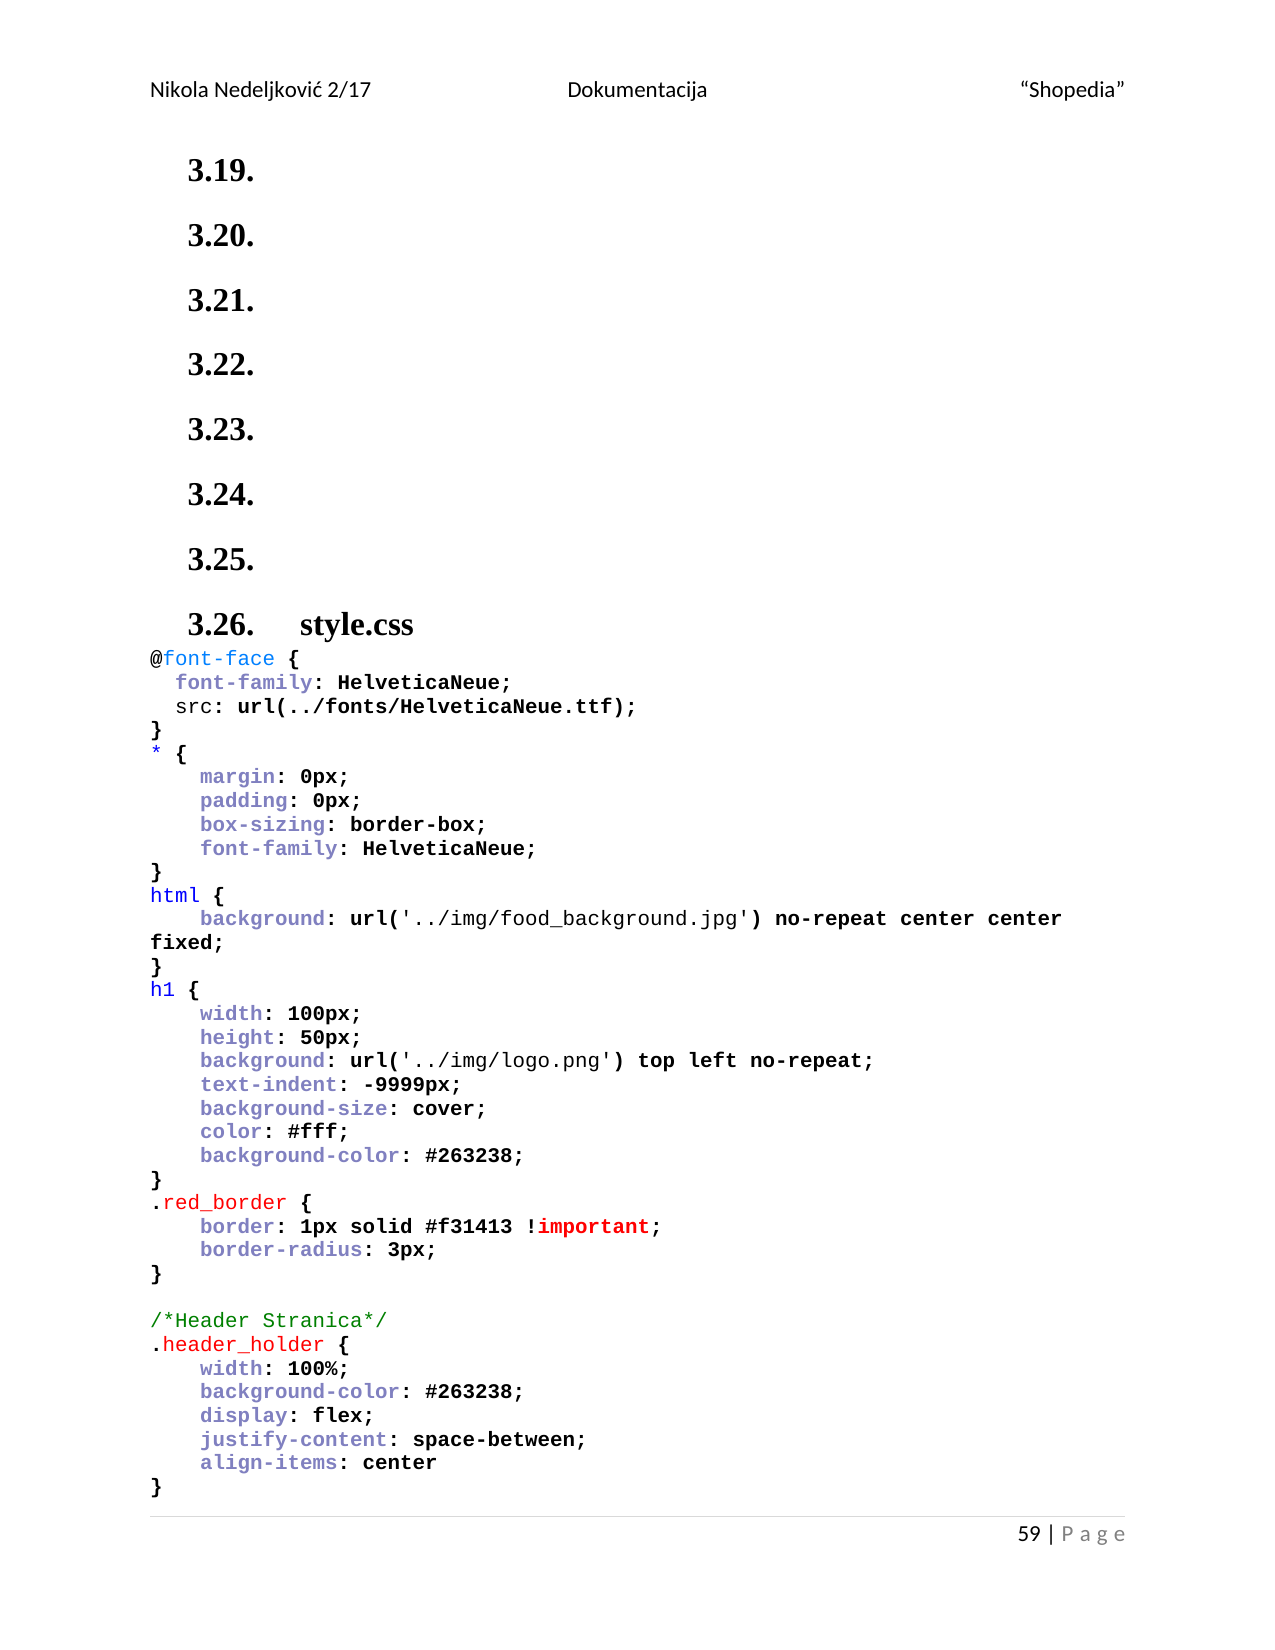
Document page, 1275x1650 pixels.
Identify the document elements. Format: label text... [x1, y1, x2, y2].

text @font-face { [150, 648, 1125, 672]
text } [150, 956, 1125, 979]
text width: 100px; [150, 1003, 1125, 1027]
text width: 100%; [150, 1358, 1125, 1381]
text border-radius: 3px; [150, 1239, 1125, 1263]
text text-indent: -9999px; [150, 1074, 1125, 1098]
text padding: 0px; [150, 790, 1125, 814]
text font-family: HelveticaNeue; [150, 837, 1125, 861]
subtitle style.css [187, 604, 1125, 643]
text border: 1px solid #f31413 !important; [150, 1216, 1125, 1239]
text height: 50px; [150, 1027, 1125, 1050]
text color: #fff; [150, 1121, 1125, 1145]
text html { [150, 885, 1125, 908]
text h1 { [150, 979, 1125, 1003]
text background-color: #263238; [150, 1145, 1125, 1168]
text } [150, 861, 1125, 885]
text font-family: HelveticaNeue; [150, 672, 1125, 696]
text background: url('../img/logo.png') top left no-repeat; [150, 1050, 1125, 1074]
text display: flex; [150, 1405, 1125, 1429]
text .header_holder { [150, 1334, 1125, 1358]
text margin: 0px; [150, 767, 1125, 790]
text box-sizing: border-box; [150, 814, 1125, 837]
text * { [150, 743, 1125, 767]
text justify-content: space-between; [150, 1429, 1125, 1452]
text } [150, 719, 1125, 743]
text src: url(../fonts/HelveticaNeue.ttf); [150, 696, 1125, 719]
text .red_border { [150, 1192, 1125, 1216]
text background: url('../img/food_background.jpg') no-repeat center center fixed; [150, 908, 1125, 956]
text background-size: cover; [150, 1098, 1125, 1121]
text } [150, 1168, 1125, 1192]
text background-color: #263238; [150, 1381, 1125, 1405]
text } [150, 1476, 1125, 1499]
text /*Header Stranica*/ [150, 1310, 1125, 1334]
text } [150, 1263, 1125, 1287]
text align-items: center [150, 1452, 1125, 1476]
